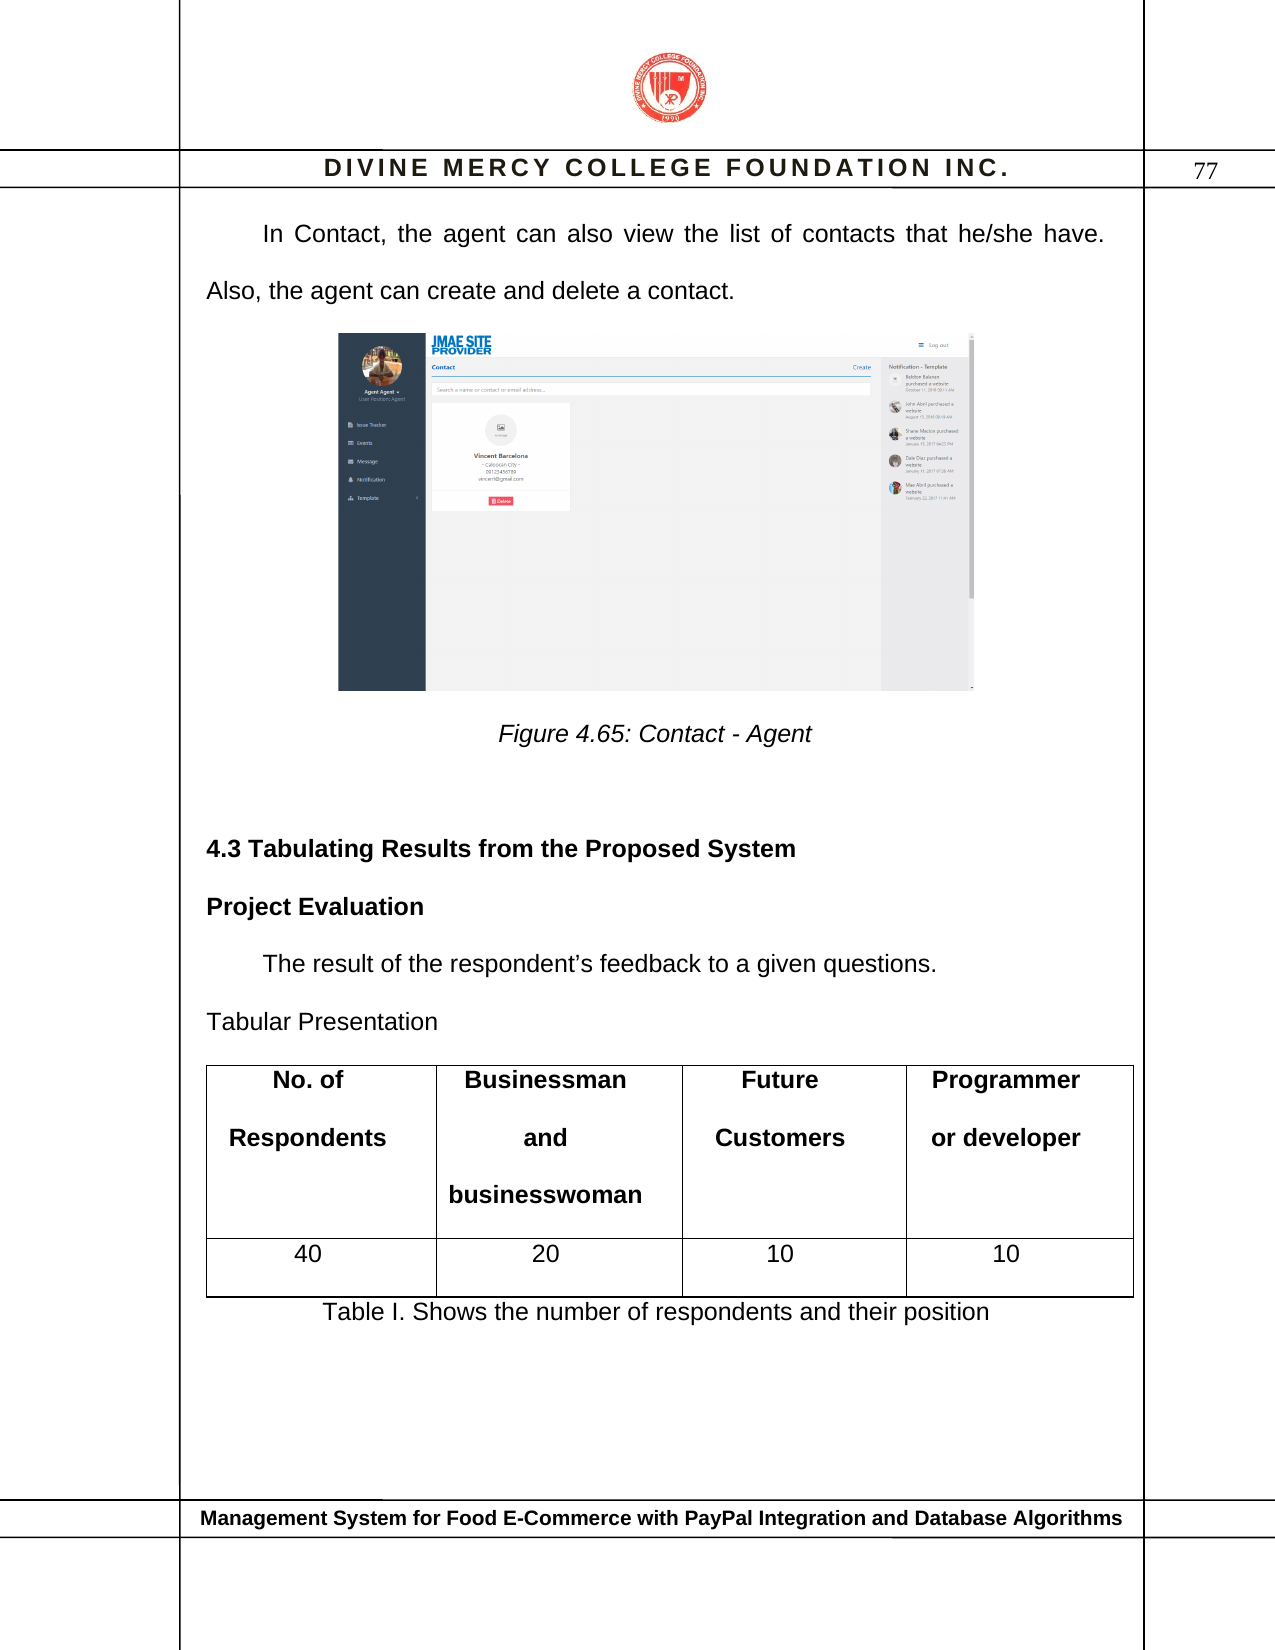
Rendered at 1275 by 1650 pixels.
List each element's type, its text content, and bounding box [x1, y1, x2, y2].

table_cell 10 [683, 1239, 906, 1296]
table_header Future Customers [683, 1066, 906, 1238]
picture [632, 52, 709, 123]
text Tabular Presentation [206, 1007, 1106, 1036]
table_cell 10 [907, 1239, 1133, 1296]
table_cell 20 [437, 1239, 682, 1296]
picture [338, 333, 975, 691]
text 4.3 Tabulating Results from the Proposed System [187, 834, 1106, 863]
table_header Programmer or developer [907, 1066, 1133, 1238]
text The result of the respondent’s feedback to a given questions. [202, 949, 1106, 978]
text Project Evaluation [206, 892, 1106, 921]
table_cell 40 [207, 1239, 436, 1296]
text Table I. Shows the number of respondents and their position [206, 1298, 1106, 1326]
text In Contact, the agent can also view the list of contacts that he/she have. Also, the agent can create and delete a contact. [206, 219, 1106, 305]
table_header No. of Respondents [207, 1066, 436, 1238]
table_header Businessman and businesswoman [437, 1066, 682, 1238]
text Figure 4.65: Contact - Agent [206, 719, 1106, 748]
